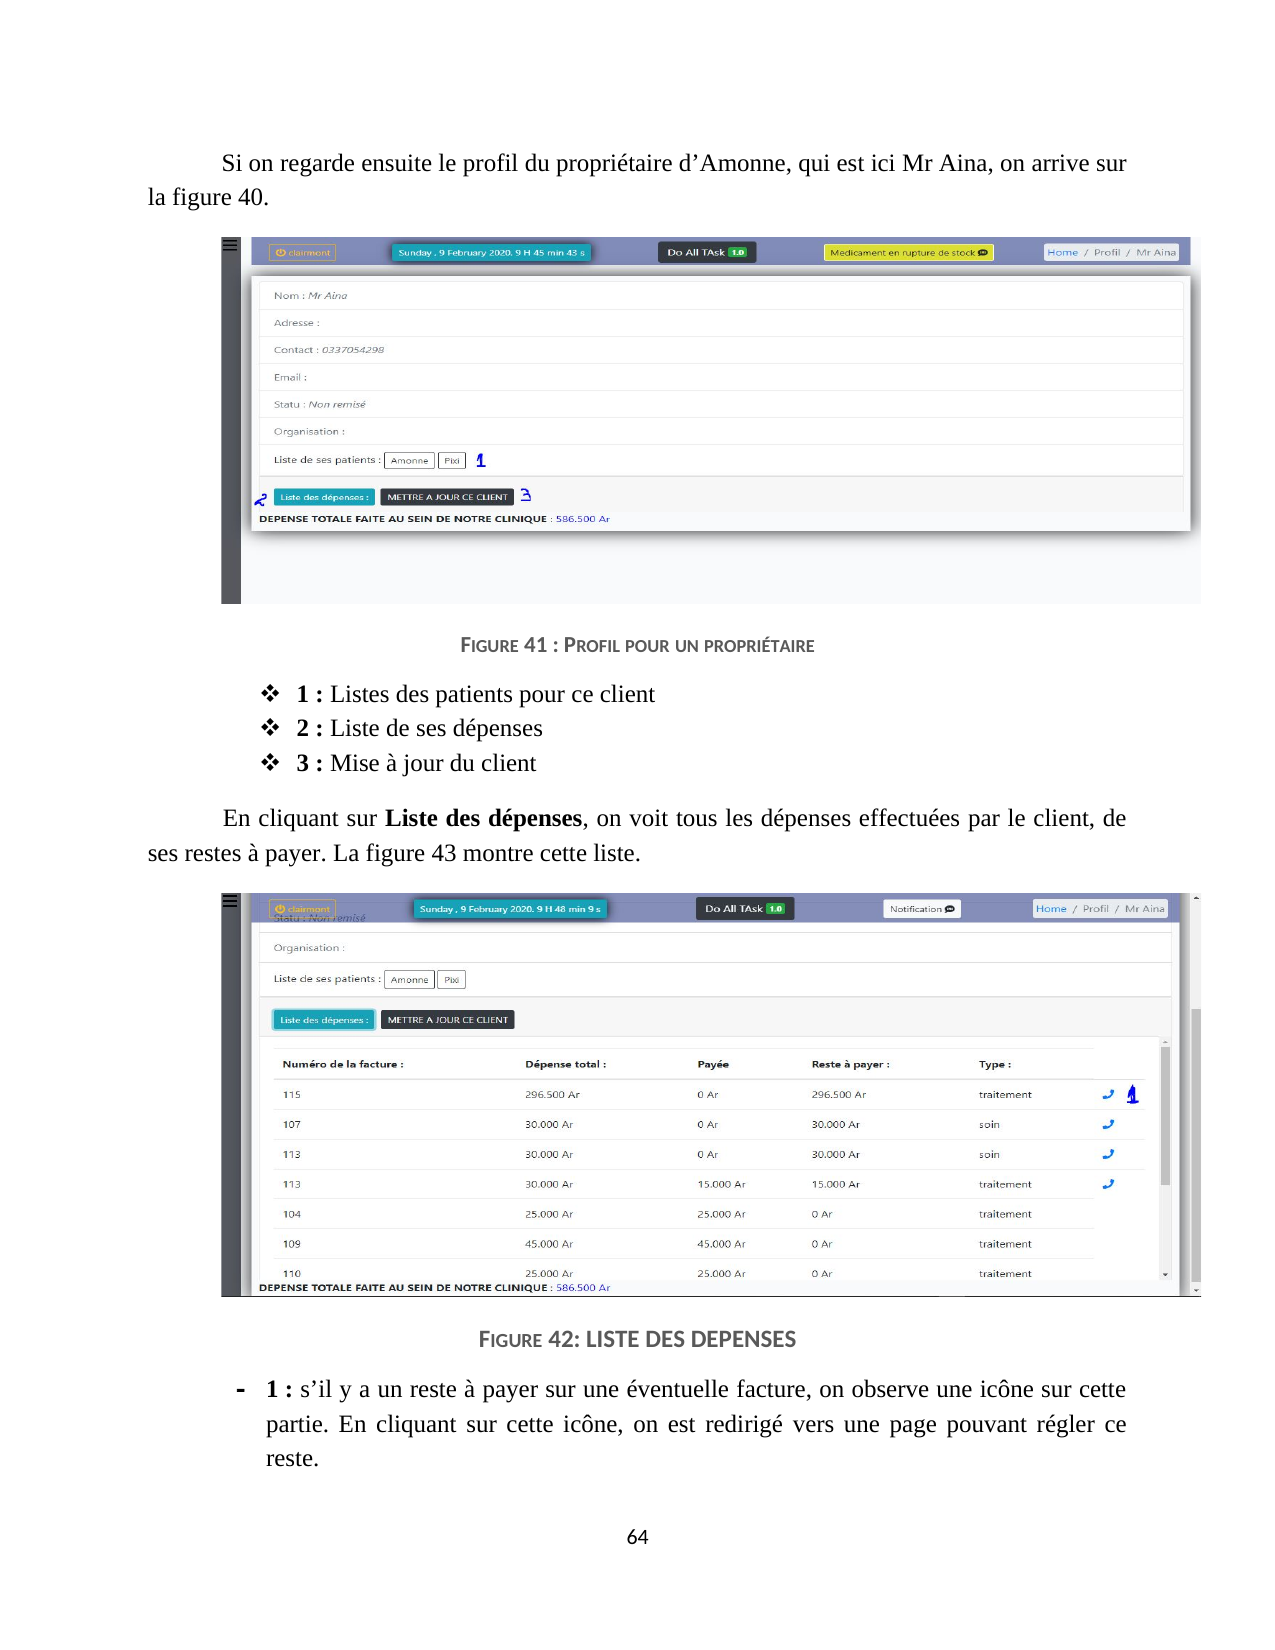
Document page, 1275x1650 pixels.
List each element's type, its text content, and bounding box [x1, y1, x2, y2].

list 2 : Liste de ses dépenses [259, 713, 1127, 742]
text Figure 41 : Profil pour un propriétaire [148, 630, 1127, 658]
text Figure 42: LISTE DES DEPENSES [148, 1323, 1127, 1353]
text En cliquant sur Liste des dépenses, on voit tous les dépenses effectuées par le client, de ses restes à payer. La figure 43 montre cette liste. [148, 803, 1127, 867]
list 1 : Listes des patients pour ce client [259, 679, 1127, 708]
text Si on regarde ensuite le profil du propriétaire d’Amonne, qui est ici Mr Aina, on arrive sur la figure 40. [148, 148, 1127, 211]
picture [221, 237, 1201, 604]
picture [221, 893, 1202, 1297]
list 3 : Mise à jour du client [259, 748, 1127, 777]
list 1 : s’il y a un reste à payer sur une éventuelle facture, on observe une icône sur cette partie. En cliquant sur cette icône, on est redirigé vers une page pouvant régler ce reste. [236, 1374, 1127, 1472]
